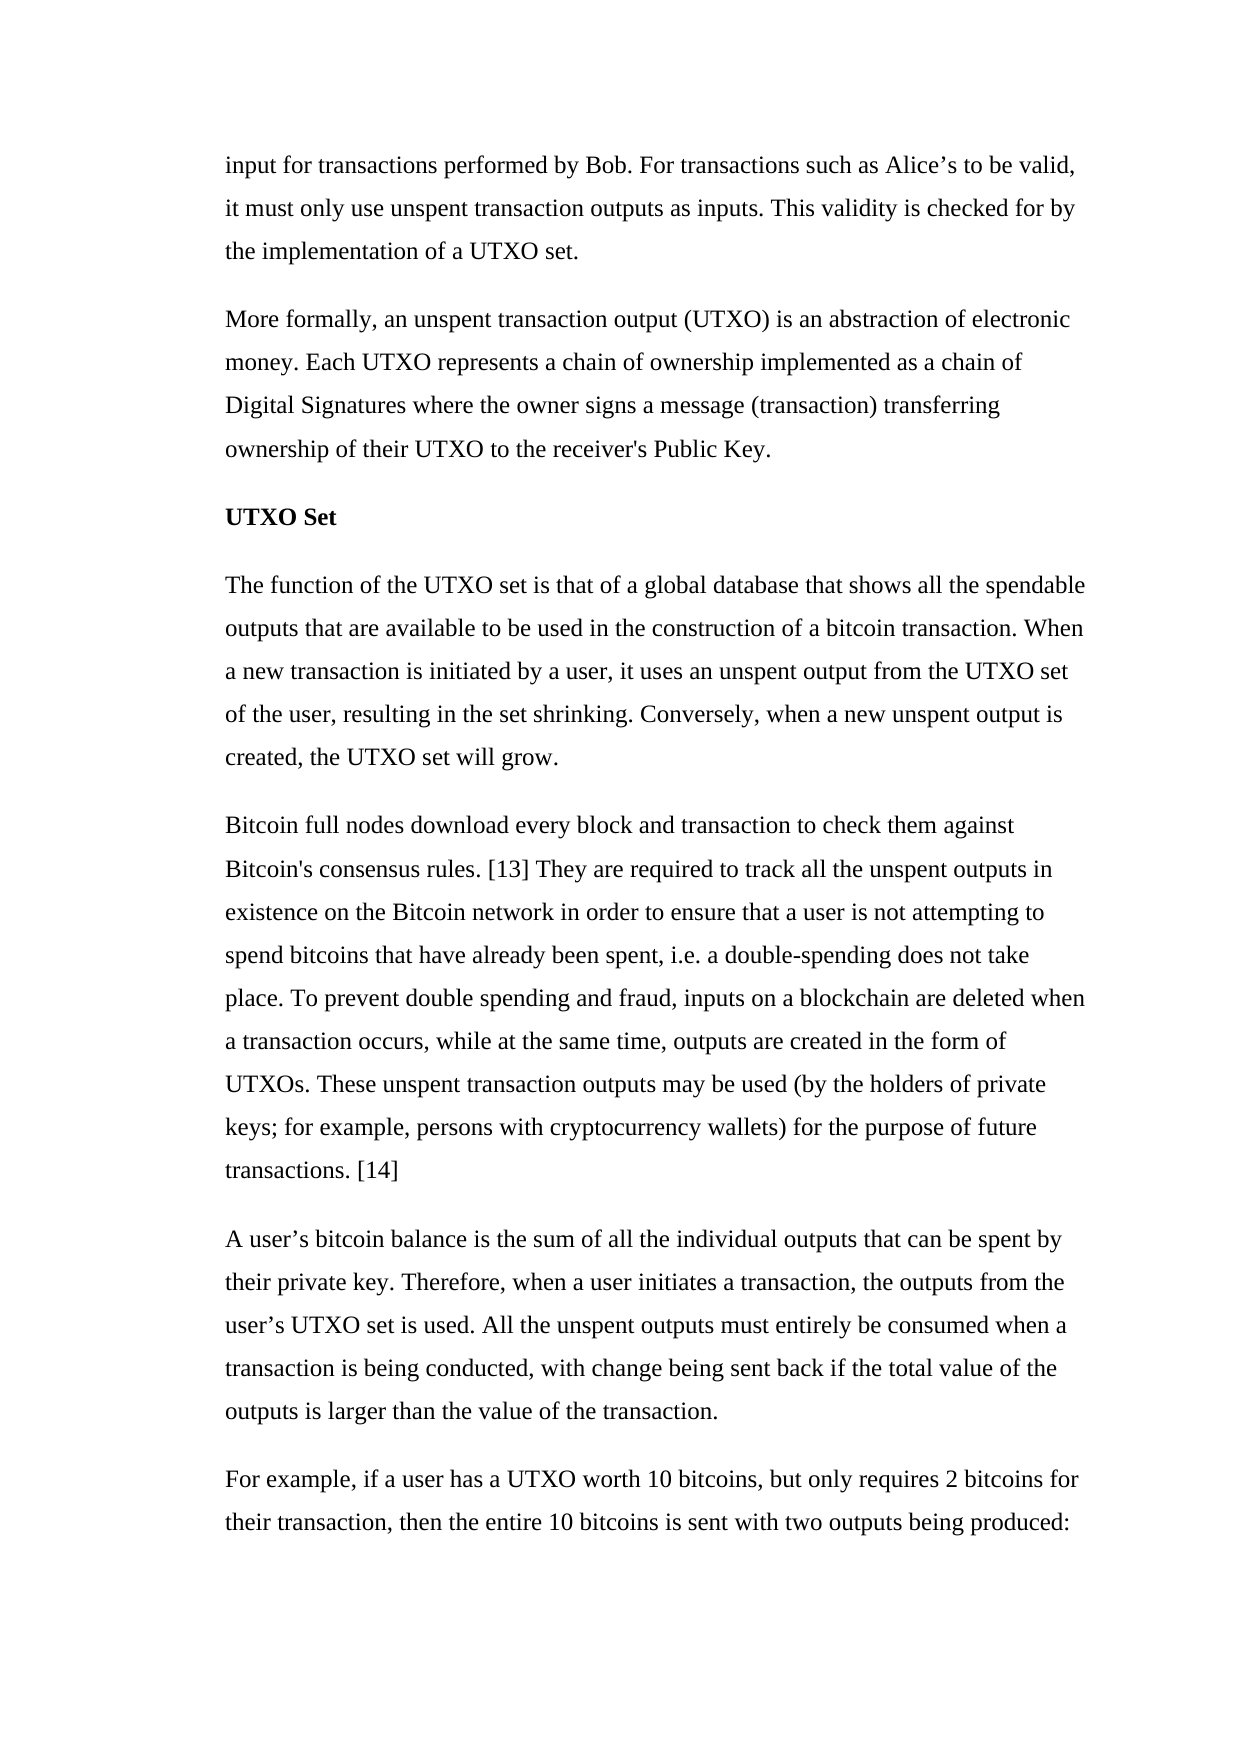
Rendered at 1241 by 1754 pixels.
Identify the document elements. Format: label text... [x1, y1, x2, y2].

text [225, 150, 1090, 265]
text For example, if a user has a UTXO worth 10 bitcoins, but only requires 2 bitcoins for their transaction, then the entire 10 bitcoins is sent with two outputs being produced: [225, 1464, 1090, 1536]
text The function of the UTXO set is that of a global database that shows all the spendable outputs that are available to be used in the construction of a bitcoin transaction. When a new transaction is initiated by a user, it uses an unspent output from the UTXO set of the user, resulting in the set shrinking. Conversely, when a new unspent output is created, the UTXO set will grow. [225, 570, 1090, 771]
text UTXO Set [225, 502, 1090, 531]
text More formally, an unspent transaction output (UTXO) is an abstraction of electronic money. Each UTXO represents a chain of ownership implemented as a chain of Digital Signatures where the owner signs a message (transaction) transferring ownership of their UTXO to the receiver's Public Key. [225, 304, 1090, 462]
text A user’s bitcoin balance is the sum of all the individual outputs that can be spent by their private key. Therefore, when a user initiates a transaction, the outputs from the user’s UTXO set is used. All the unspent outputs must entirely be consumed when a transaction is being conducted, with change being sent back if the total value of the outputs is larger than the value of the transaction. [225, 1224, 1090, 1425]
text Bitcoin full nodes download every block and transaction to check them against Bitcoin's consensus rules. [13] They are required to track all the unspent outputs in existence on the Bitcoin network in order to ensure that a user is not attempting to spend bitcoins that have already been spent, i.e. a double-spending does not take place. To prevent double spending and fraud, inputs on a blockchain are deleted when a transaction occurs, while at the same time, outputs are created in the form of UTXOs. These unspent transaction outputs may be used (by the holders of private keys; for example, persons with cryptocurrency wallets) for the purpose of future transactions. [14] [225, 811, 1090, 1184]
